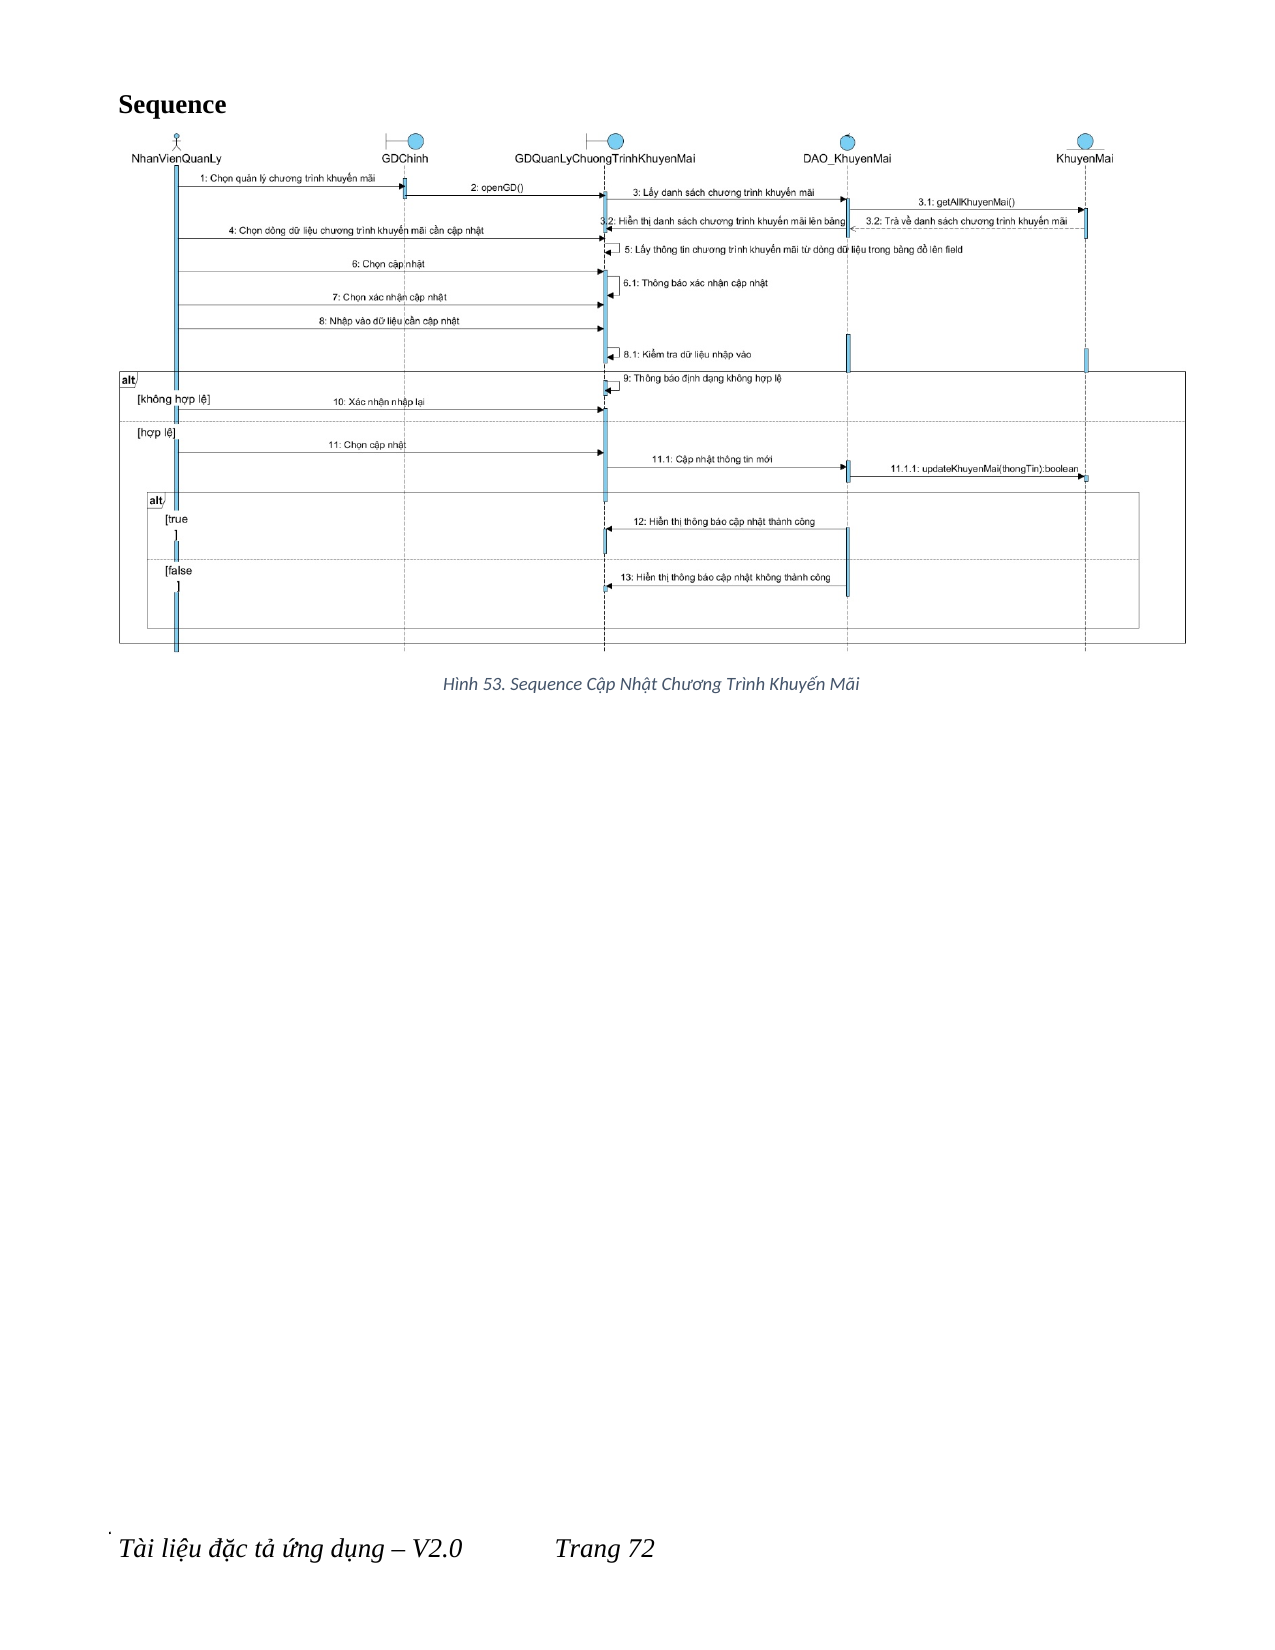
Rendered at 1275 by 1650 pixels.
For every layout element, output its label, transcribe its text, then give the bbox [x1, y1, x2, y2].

list Sequence [118, 89, 1186, 120]
picture [118, 132, 1187, 654]
